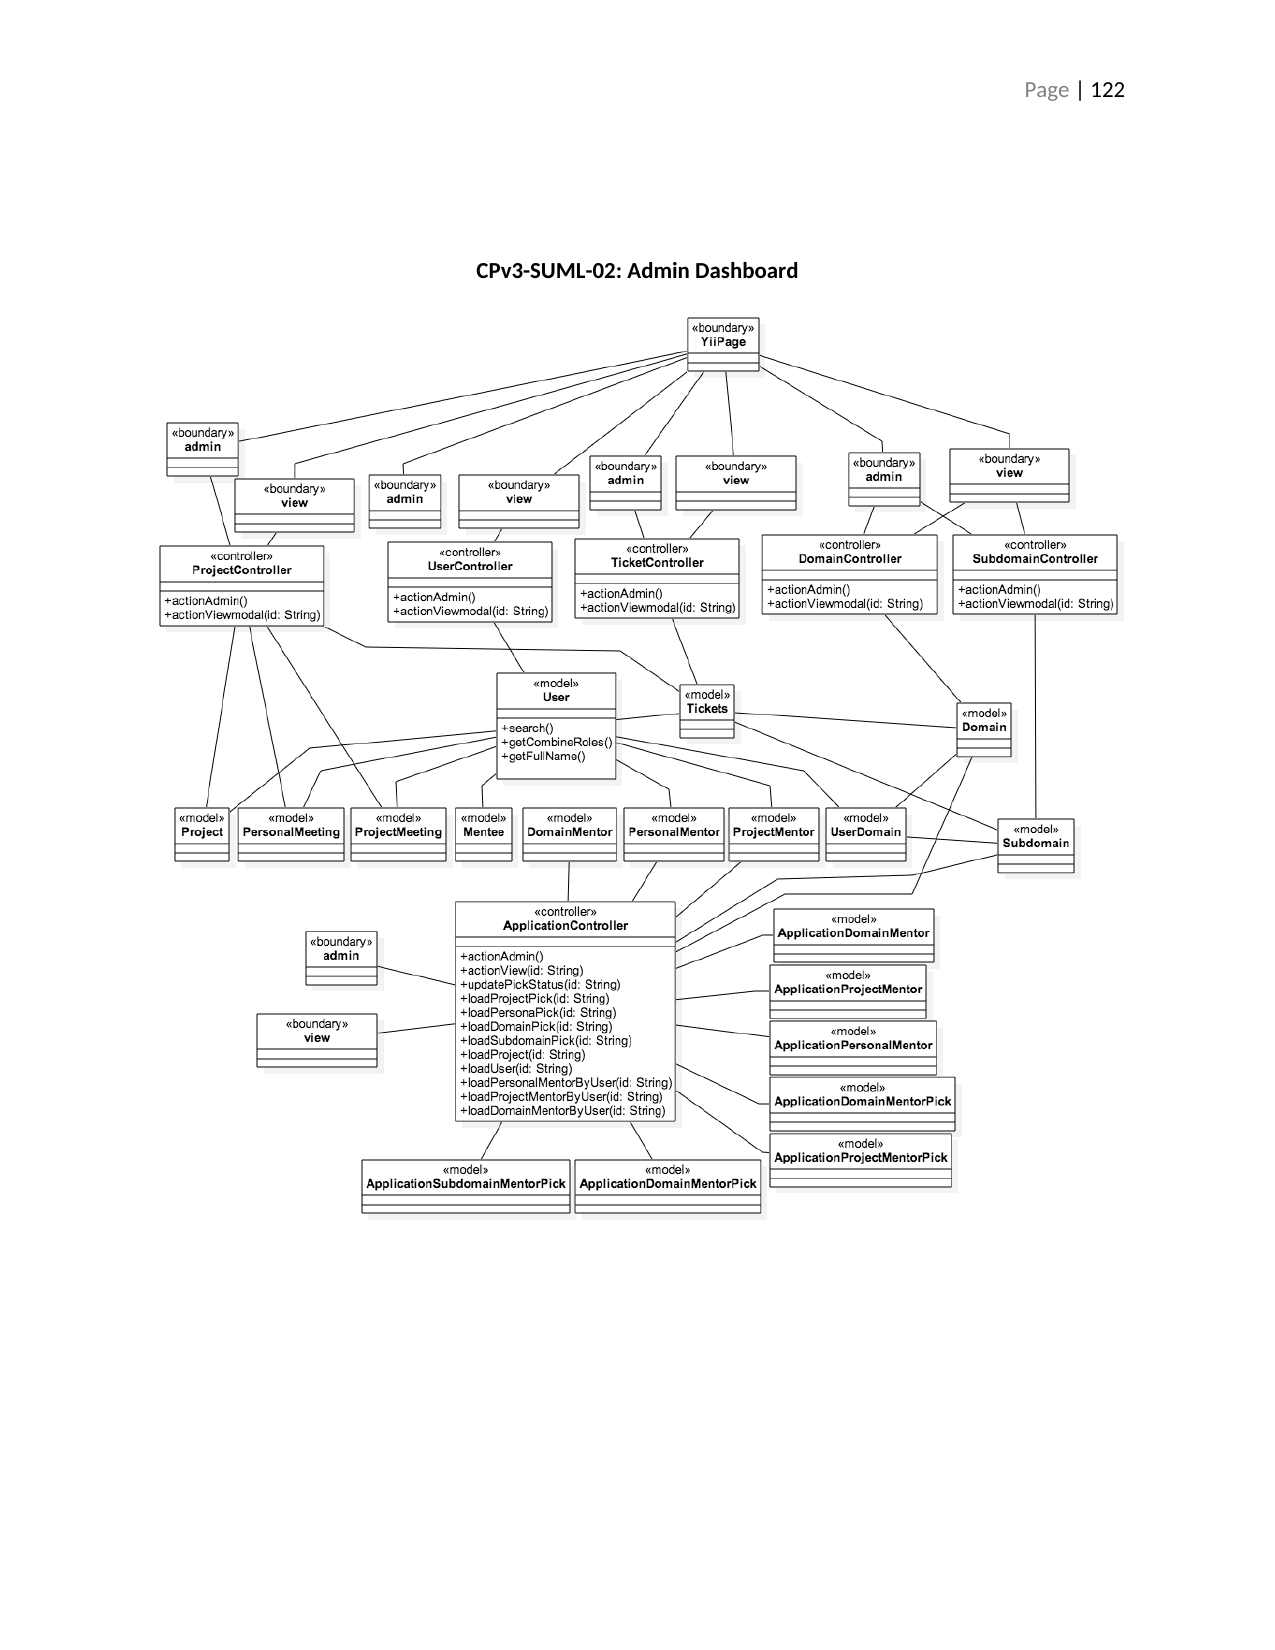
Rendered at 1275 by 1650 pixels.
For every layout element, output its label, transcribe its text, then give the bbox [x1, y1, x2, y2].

picture [150, 309, 1125, 1222]
text CPv3-SUML-02: Admin Dashboard [150, 256, 1125, 284]
